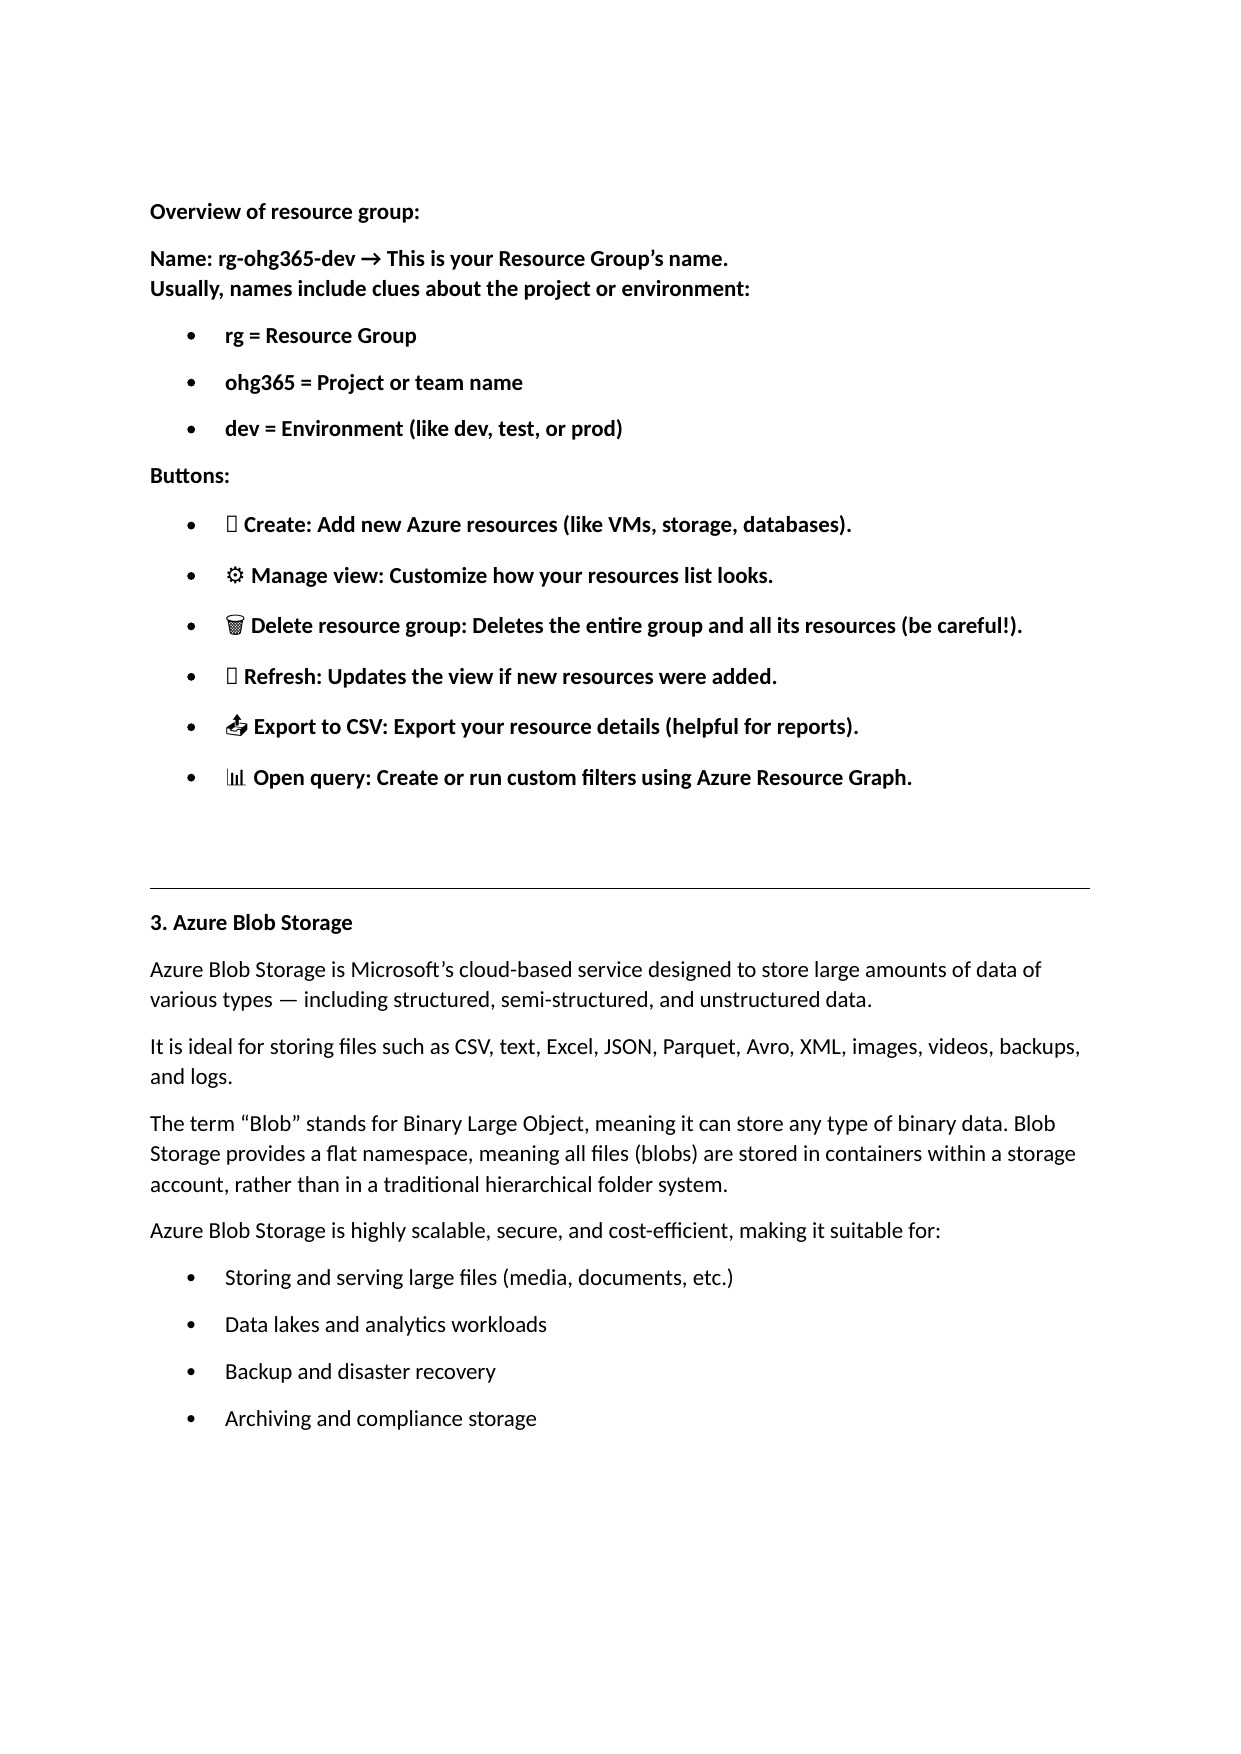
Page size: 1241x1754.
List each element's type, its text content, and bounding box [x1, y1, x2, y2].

list ohg365 = Project or team name [187, 368, 1090, 396]
text Azure Blob Storage is Microsoft’s cloud-based service designed to store large amounts of data of various types — including structured, semi-structured, and unstructured data. [150, 955, 1090, 1013]
text The term “Blob” stands for Binary Large Object, meaning it can store any type of binary data. Blob Storage provides a flat namespace, meaning all files (blobs) are stored in containers within a storage account, rather than in a traditional hierarchical folder system. [150, 1109, 1090, 1198]
list 📊 Open query: Create or run custom filters using Azure Resource Graph. [187, 760, 1090, 792]
list Data lakes and analytics workloads [187, 1310, 1090, 1338]
text It is ideal for storing files such as CSV, text, Excel, JSON, Parquet, Avro, XML, images, videos, backups, and logs. [150, 1032, 1090, 1090]
list Storing and serving large files (media, documents, etc.) [187, 1263, 1090, 1291]
text Name: rg-ohg365-dev → This is your Resource Group’s name. Usually, names include clues about the project or environment: [150, 244, 1090, 302]
list ⚙️ Manage view: Customize how your resources list looks. [187, 559, 1090, 590]
list 🗑️ Delete resource group: Deletes the entire group and all its resources (be careful!). [187, 609, 1090, 640]
text Buttons: [150, 461, 1090, 489]
text Azure Blob Storage is highly scalable, secure, and cost-efficient, making it suitable for: [150, 1217, 1090, 1244]
text Overview of resource group: [150, 197, 1090, 225]
list 🔁 Refresh: Updates the view if new resources were added. [187, 659, 1090, 691]
list 📤 Export to CSV: Export your resource details (helpful for reports). [187, 710, 1090, 741]
text 3. Azure Blob Storage [150, 908, 1090, 936]
list Backup and disaster recovery [187, 1357, 1090, 1385]
list dev = Environment (like dev, test, or prod) [187, 414, 1090, 443]
list ➕ Create: Add new Azure resources (like VMs, storage, databases). [187, 508, 1090, 539]
list rg = Resource Group [187, 321, 1090, 349]
list Archiving and compliance storage [187, 1404, 1090, 1432]
